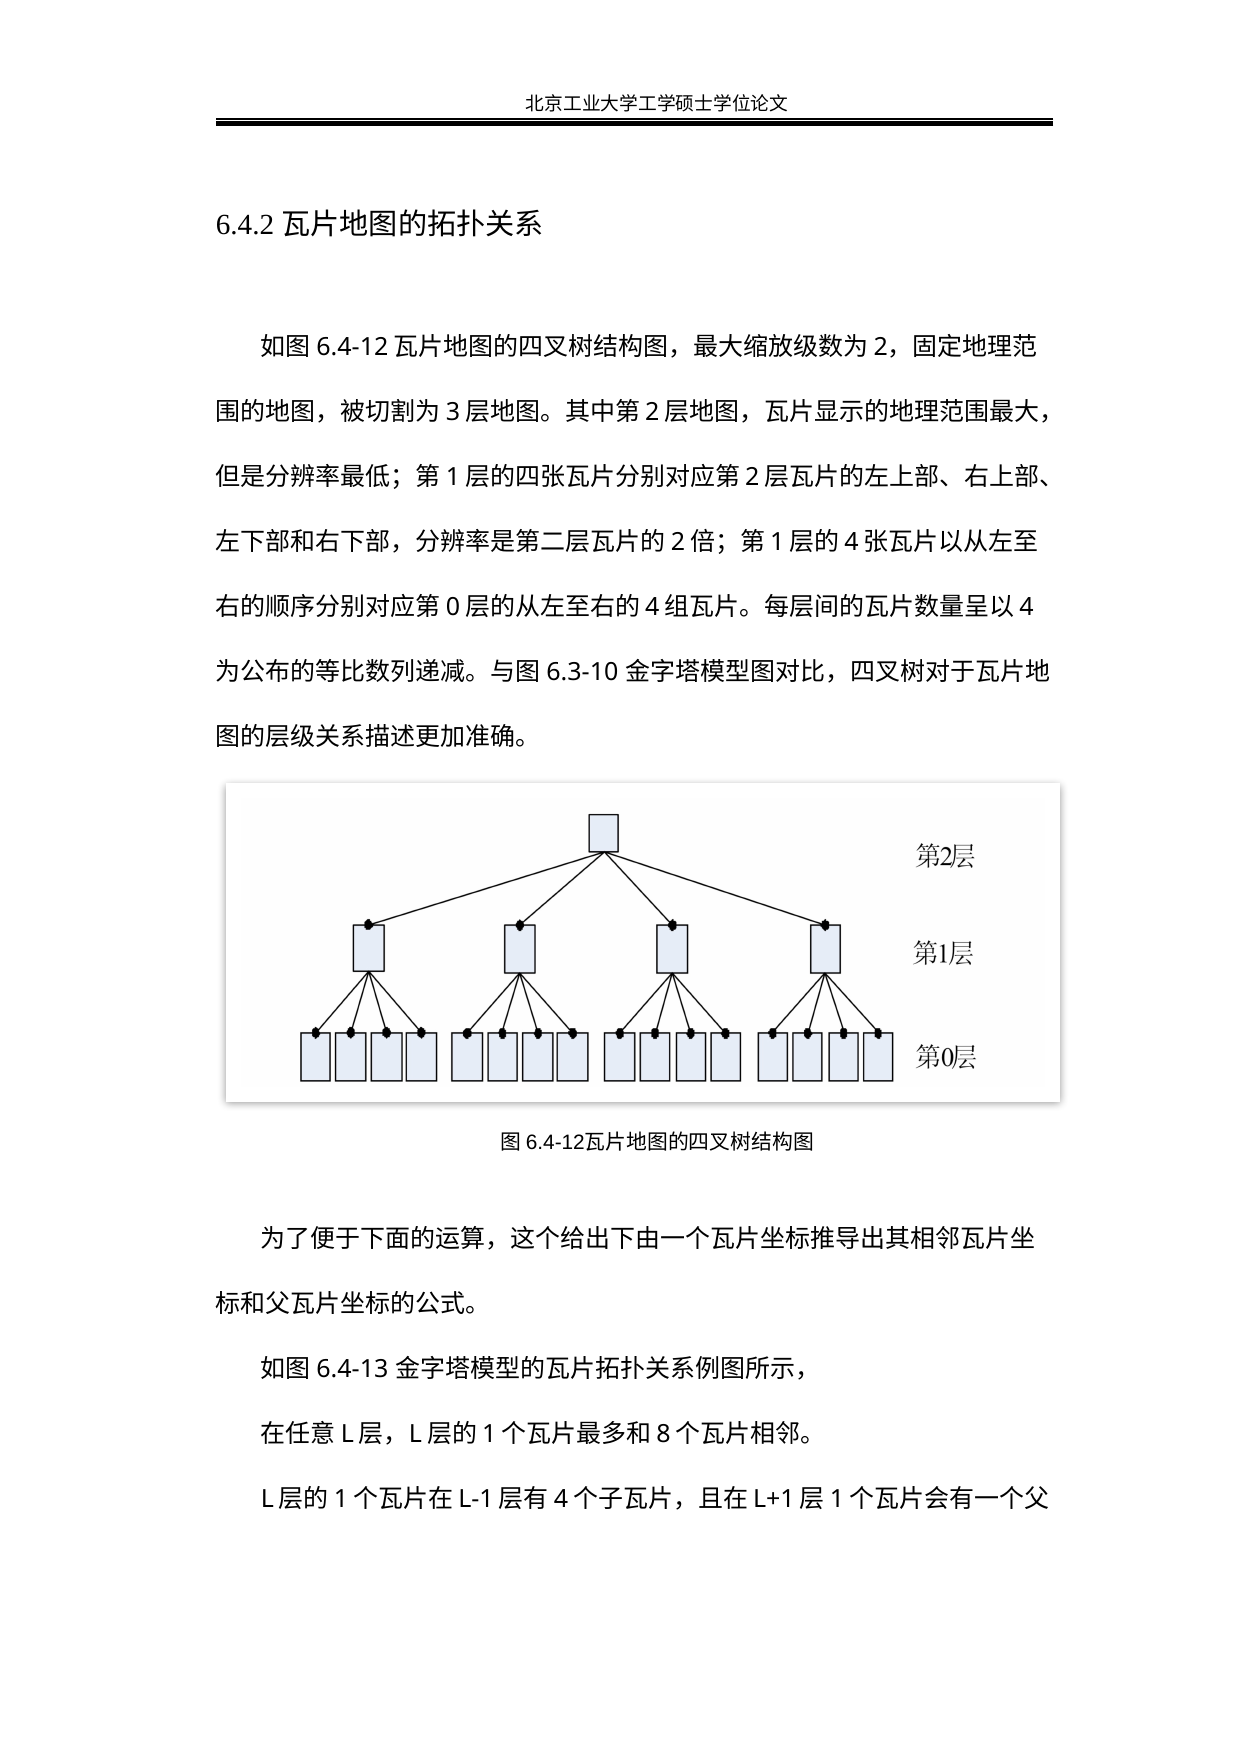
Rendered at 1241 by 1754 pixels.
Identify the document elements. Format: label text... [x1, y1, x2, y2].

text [216, 1464, 1053, 1529]
subtitle 瓦片地图的拓扑关系 [216, 189, 1053, 254]
picture [241, 798, 1045, 1087]
text 在任意L层，L层的1个瓦片最多和8个瓦片相邻。 [216, 1399, 1053, 1464]
text 为了便于下面的运算，这个给出下由一个瓦片坐标推导出其相邻瓦片坐标和父瓦片坐标的公式。 [216, 1204, 1053, 1334]
